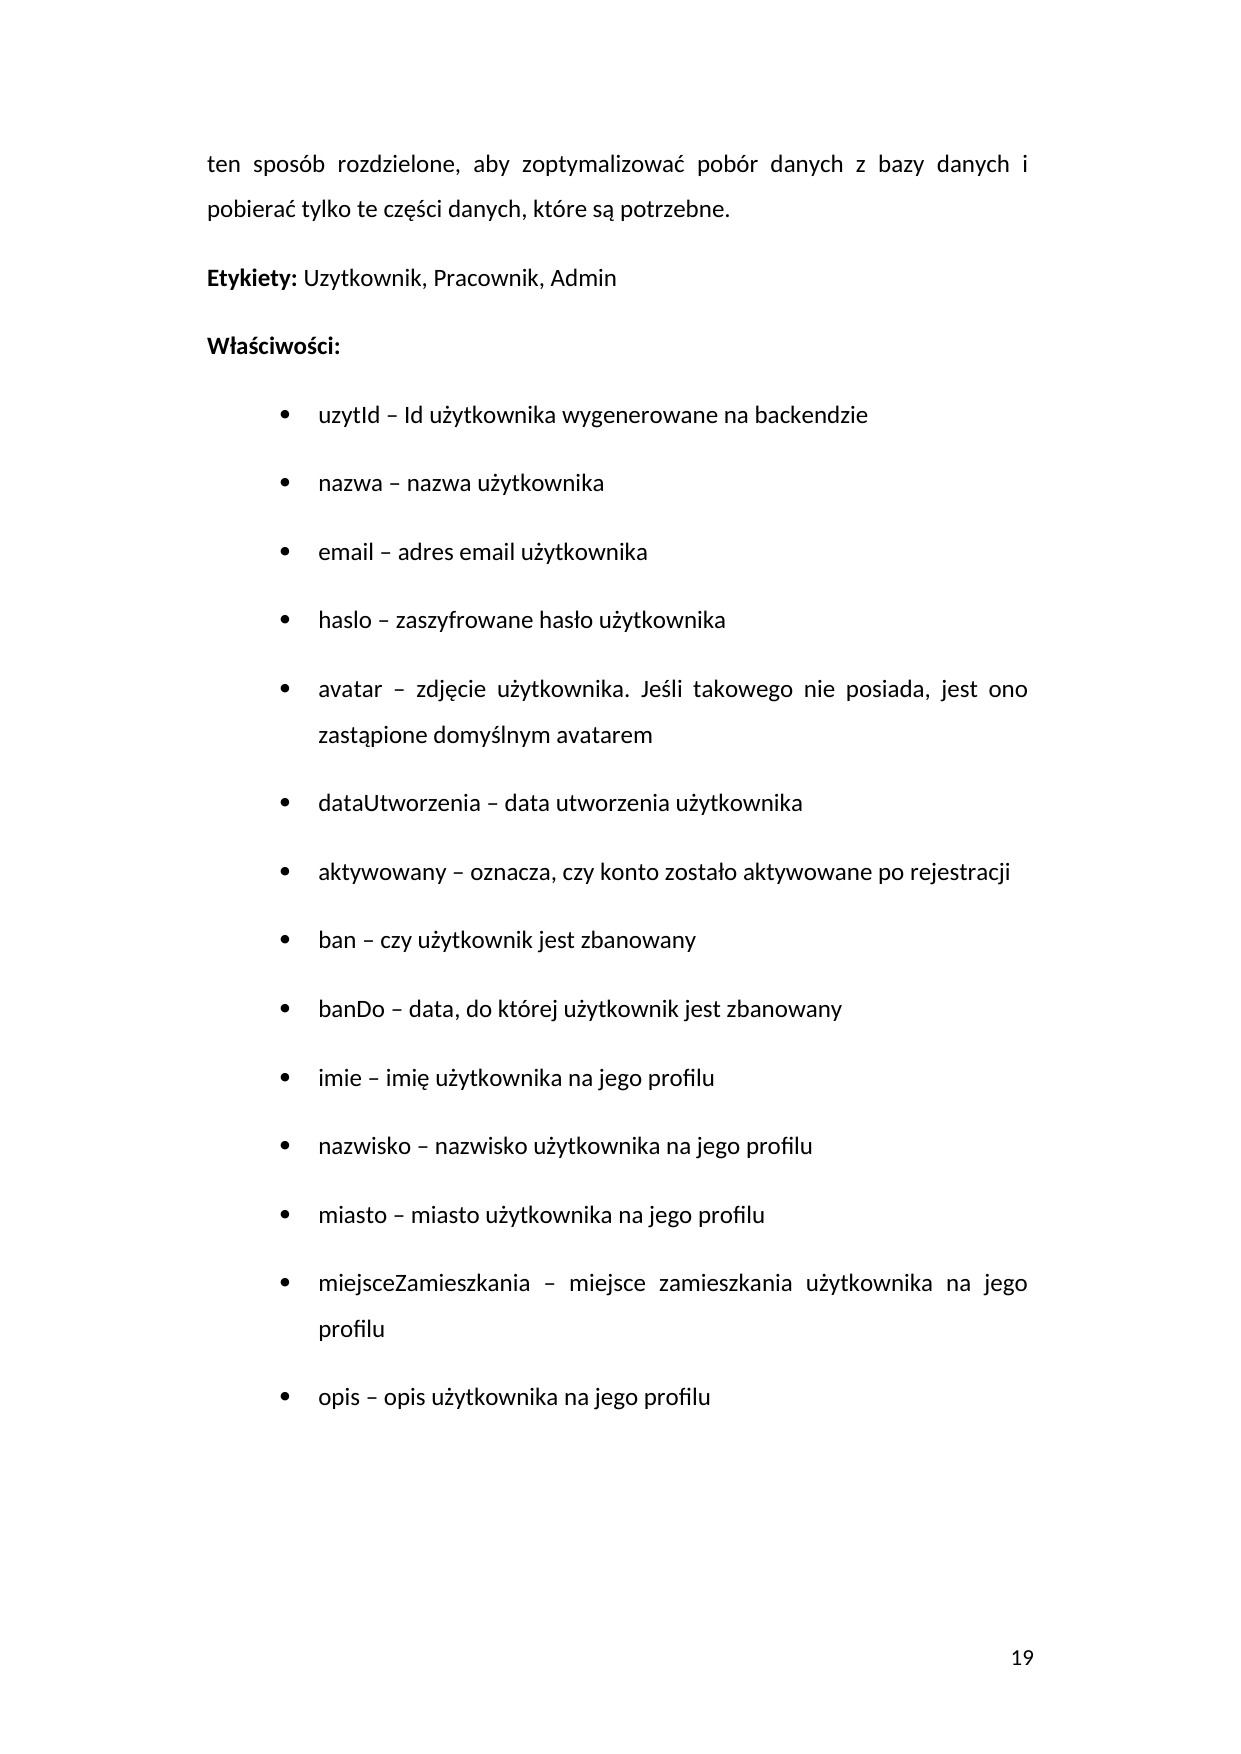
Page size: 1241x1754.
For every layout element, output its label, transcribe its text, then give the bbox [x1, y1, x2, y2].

list ban – czy użytkownik jest zbanowany [281, 924, 1029, 955]
text Właściwości: [207, 331, 1029, 361]
list dataUtworzenia – data utworzenia użytkownika [281, 787, 1029, 818]
list miasto – miasto użytkownika na jego profilu [281, 1199, 1029, 1229]
list aktywowany – oznacza, czy konto zostało aktywowane po rejestracji [281, 856, 1029, 887]
list haslo – zaszyfrowane hasło użytkownika [281, 605, 1029, 635]
text Etykiety: Uzytkownik, Pracownik, Admin [207, 262, 1029, 292]
list nazwisko – nazwisko użytkownika na jego profilu [281, 1130, 1029, 1161]
list uzytId – Id użytkownika wygenerowane na backendzie [281, 399, 1029, 429]
list banDo – data, do której użytkownik jest zbanowany [281, 993, 1029, 1024]
list miejsceZamieszkania – miejsce zamieszkania użytkownika na jego profilu [281, 1267, 1029, 1343]
list avatar – zdjęcie użytkownika. Jeśli takowego nie posiada, jest ono zastąpione domyślnym avatarem [281, 673, 1029, 749]
list nazwa – nazwa użytkownika [281, 468, 1029, 498]
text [207, 148, 1029, 224]
list imie – imię użytkownika na jego profilu [281, 1062, 1029, 1092]
list opis – opis użytkownika na jego profilu [281, 1382, 1029, 1412]
list email – adres email użytkownika [281, 536, 1029, 567]
